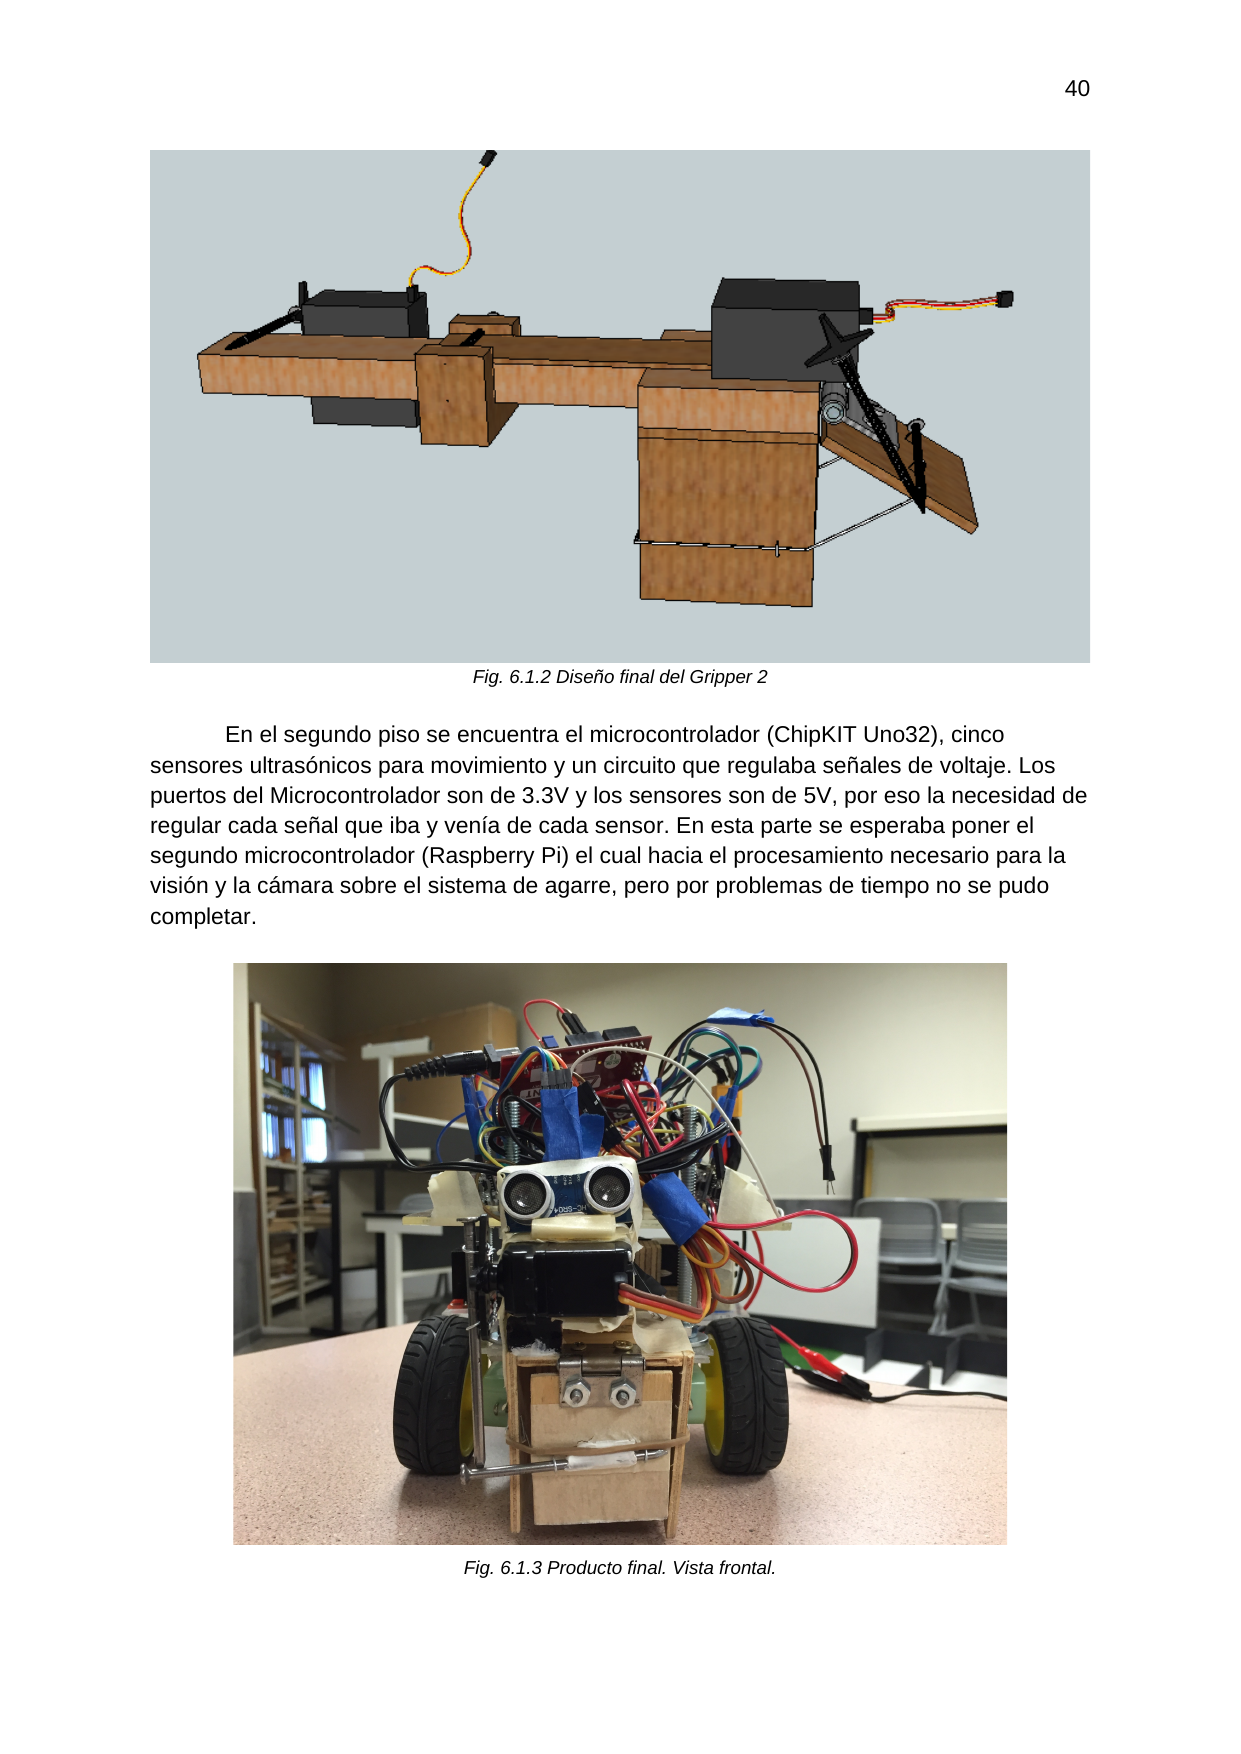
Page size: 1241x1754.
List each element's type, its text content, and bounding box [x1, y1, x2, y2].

text En el segundo piso se encuentra el microcontrolador (ChipKIT Uno32), cinco sensores ultrasónicos para movimiento y un circuito que regulaba señales de voltaje. Los puertos del Microcontrolador son de 3.3V y los sensores son de 5V, por eso la necesidad de regular cada señal que iba y venía de cada sensor. En esta parte se esperaba poner el segundo microcontrolador (Raspberry Pi) el cual hacia el procesamiento necesario para la visión y la cámara sobre el sistema de agarre, pero por problemas de tiempo no se pudo completar. [150, 721, 1090, 929]
text Fig. 6.1.3 Producto final. Vista frontal. [150, 1556, 1090, 1578]
picture [233, 963, 1008, 1545]
text Fig. 6.1.2 Diseño final del Gripper 2 [150, 666, 1090, 688]
picture [150, 150, 1091, 663]
